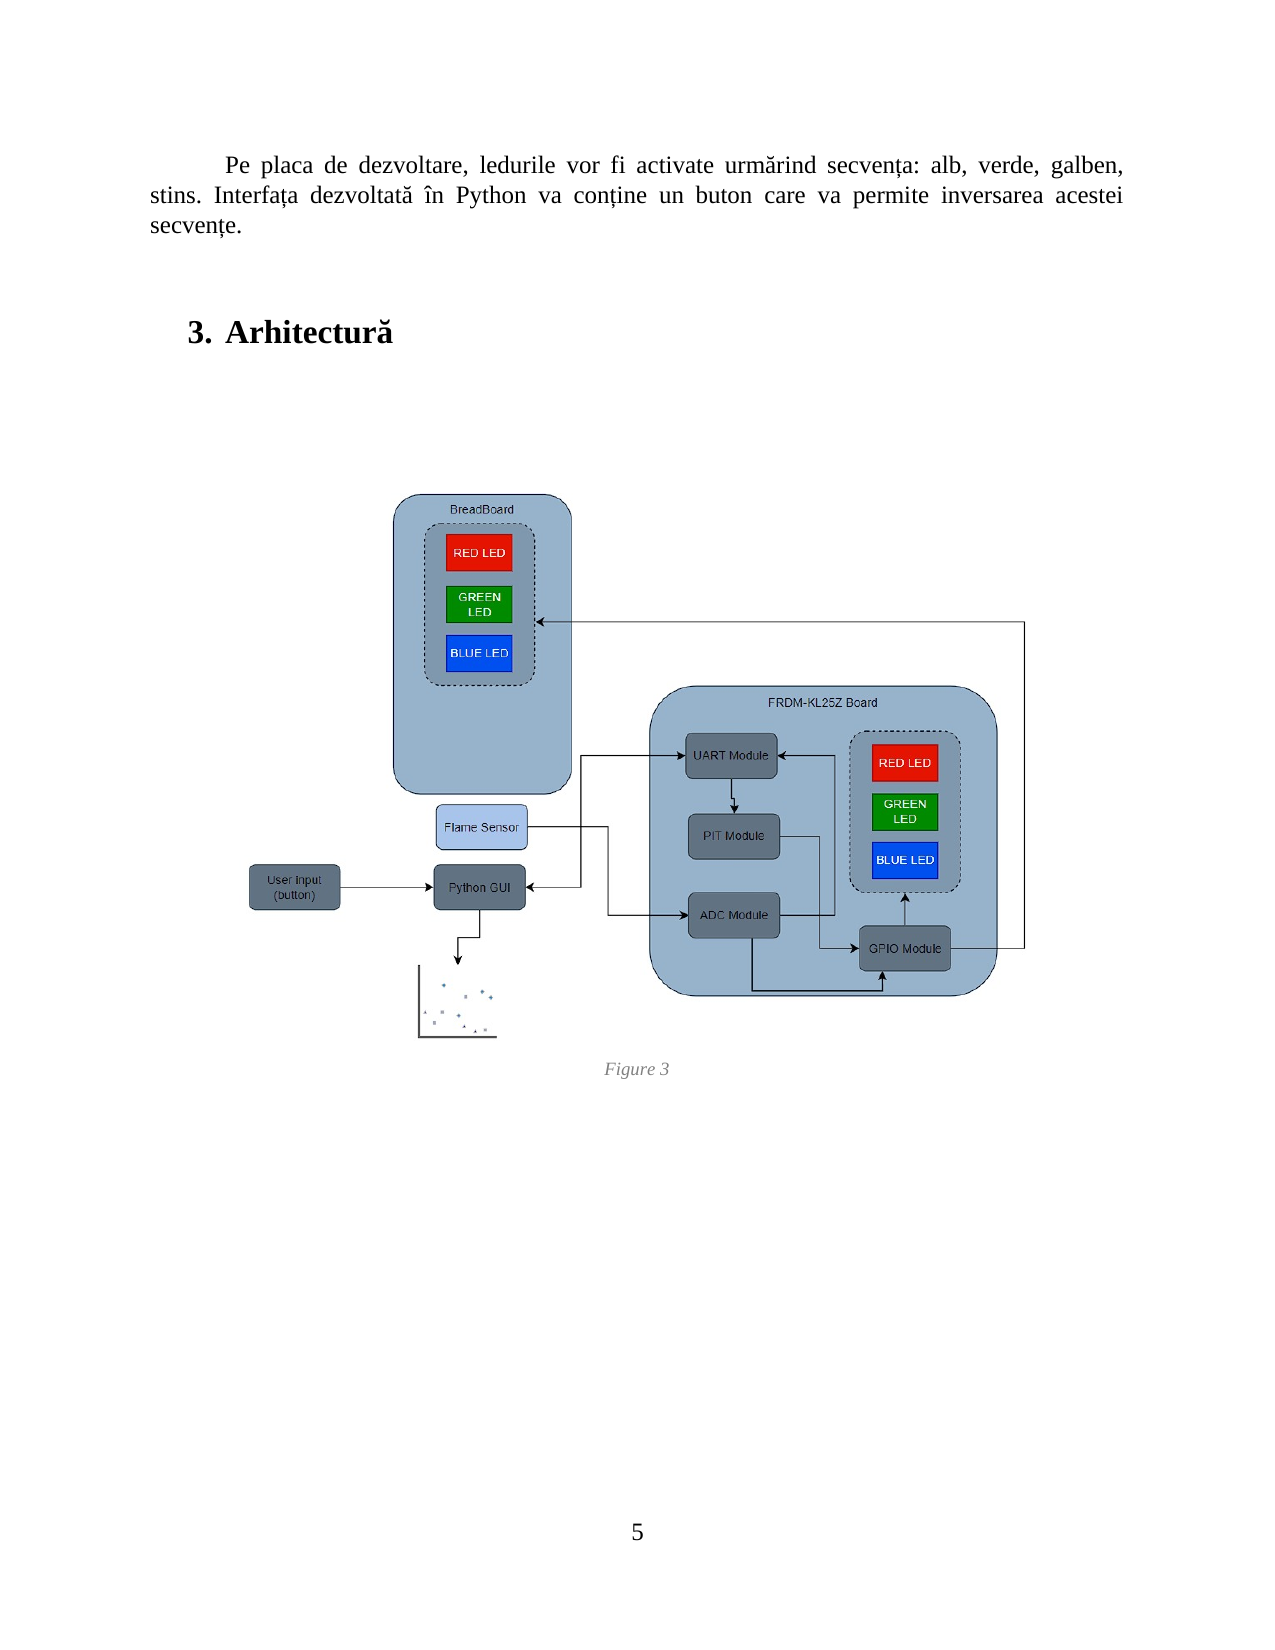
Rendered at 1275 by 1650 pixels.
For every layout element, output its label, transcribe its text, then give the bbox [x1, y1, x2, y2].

subtitle Arhitectură [187, 312, 1125, 350]
text Figure 3 [150, 1058, 1125, 1080]
picture [239, 493, 1036, 1041]
text Pe placa de dezvoltare, ledurile vor fi activate urmărind secvența: alb, verde, galben, stins. Interfața dezvoltată în Python va conține un buton care va permite inversarea acestei secvențe. [150, 150, 1125, 239]
